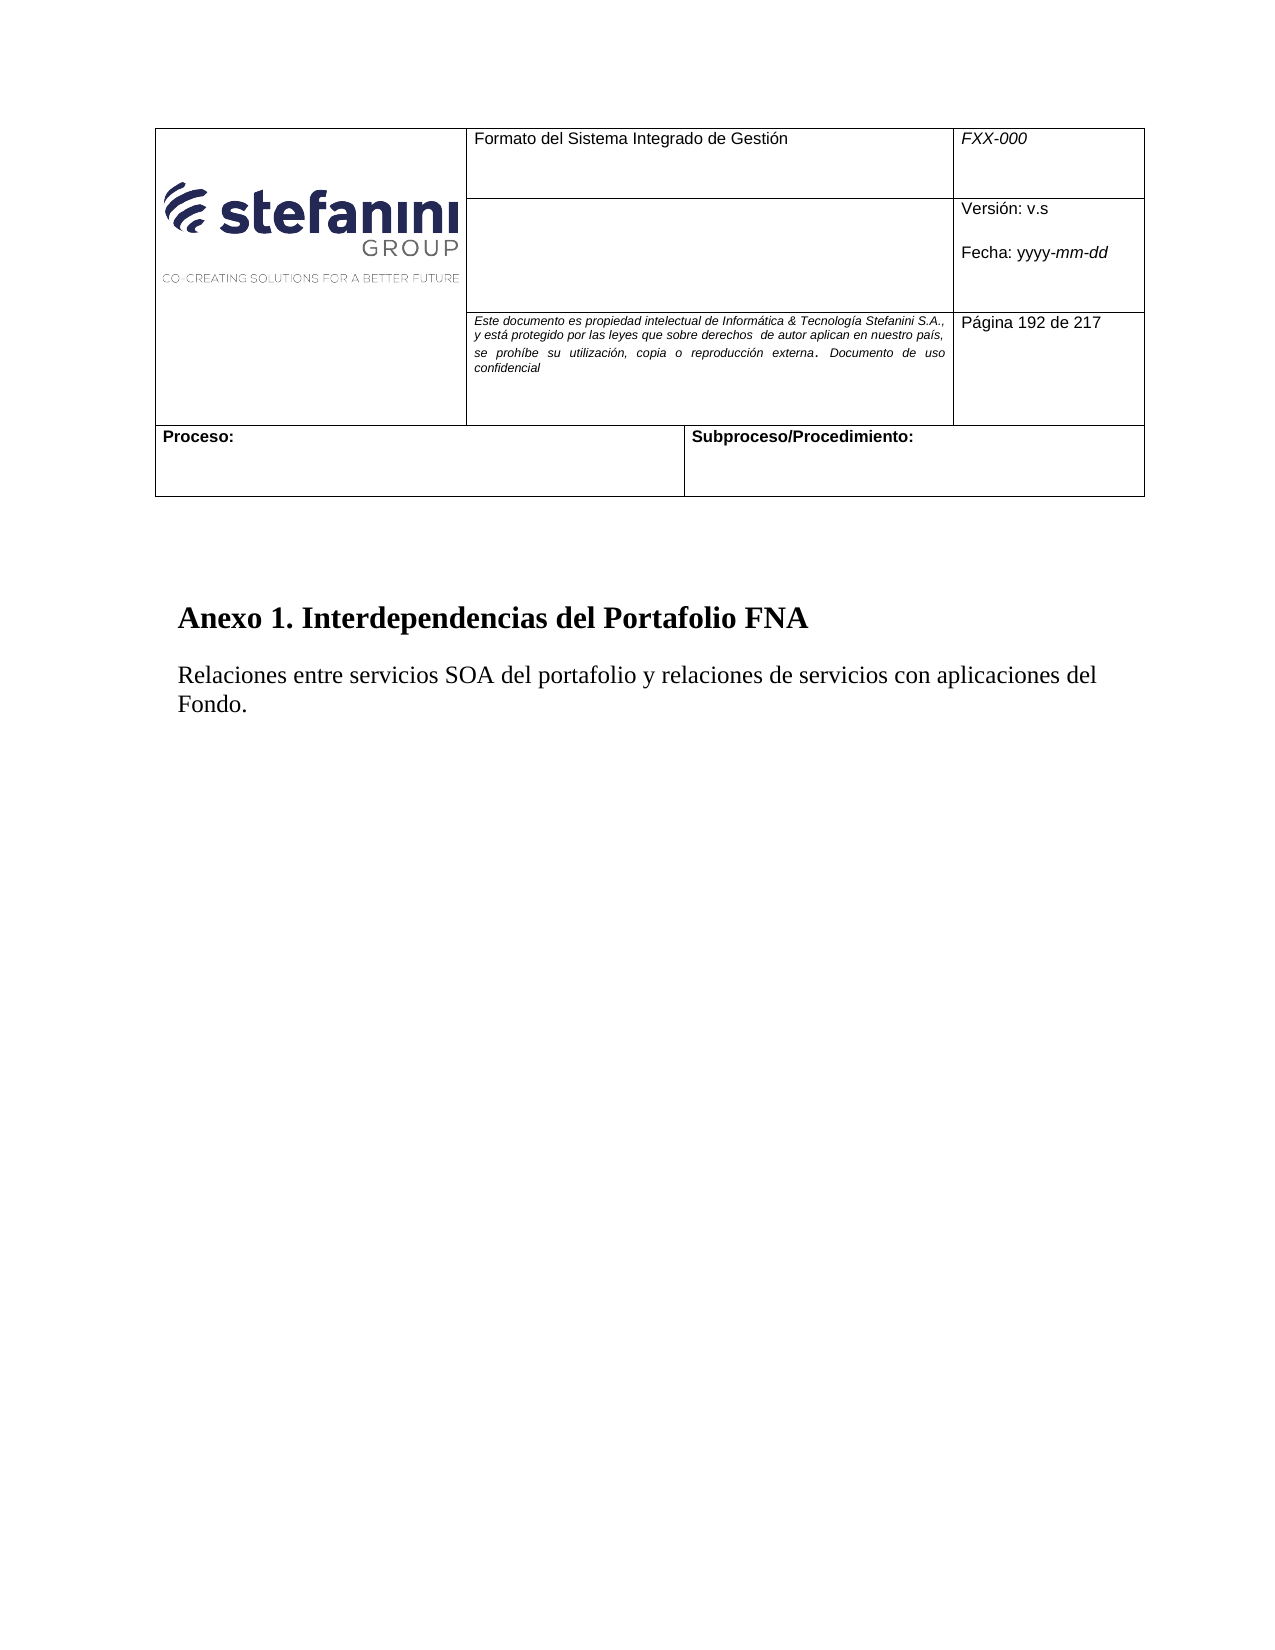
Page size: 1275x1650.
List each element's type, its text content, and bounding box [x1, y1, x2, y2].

picture [162, 182, 460, 286]
subtitle Anexo 1. Interdependencias del Portafolio FNA [177, 599, 1098, 635]
text Relaciones entre servicios SOA del portafolio y relaciones de servicios con aplicaciones del Fondo. [177, 660, 1098, 718]
